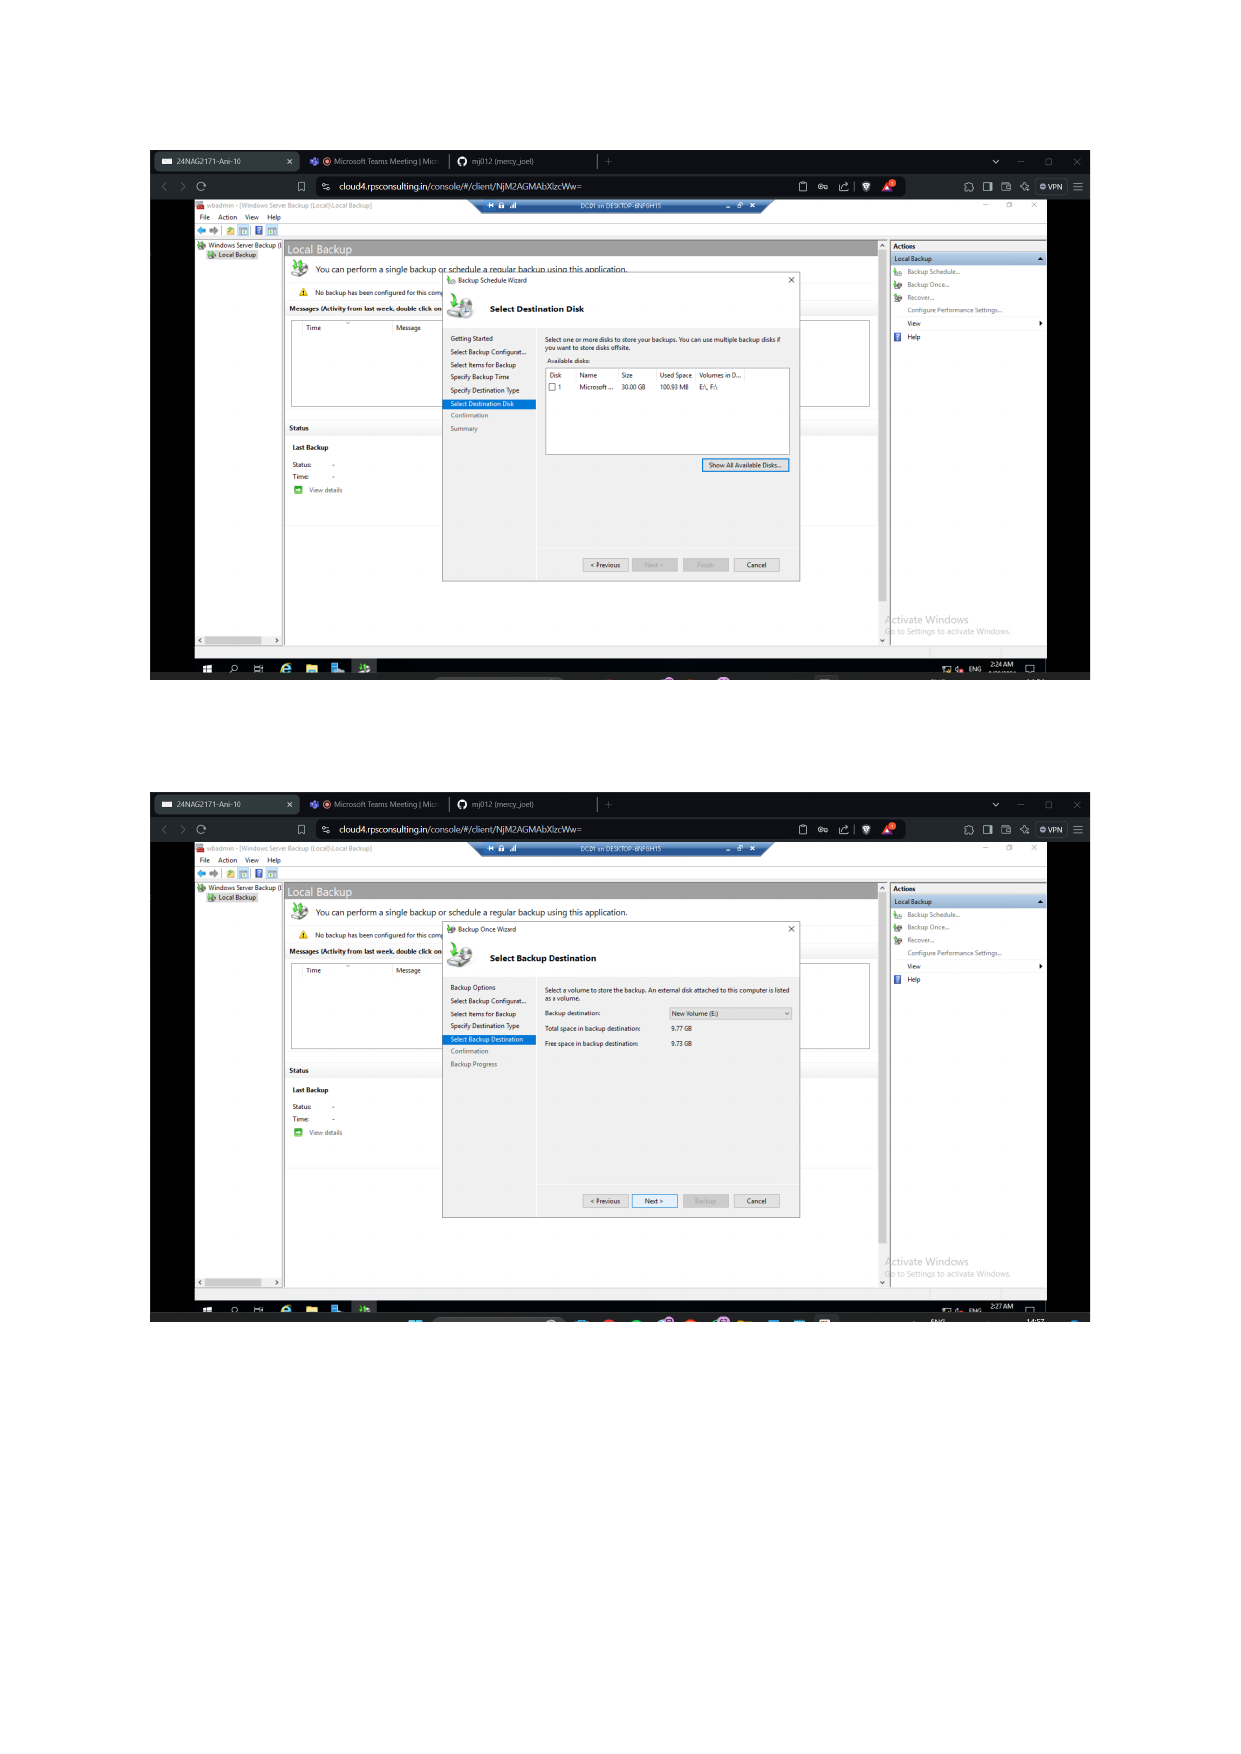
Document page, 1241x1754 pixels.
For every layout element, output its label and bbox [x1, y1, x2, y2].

picture [150, 792, 1091, 1322]
picture [150, 150, 1091, 680]
